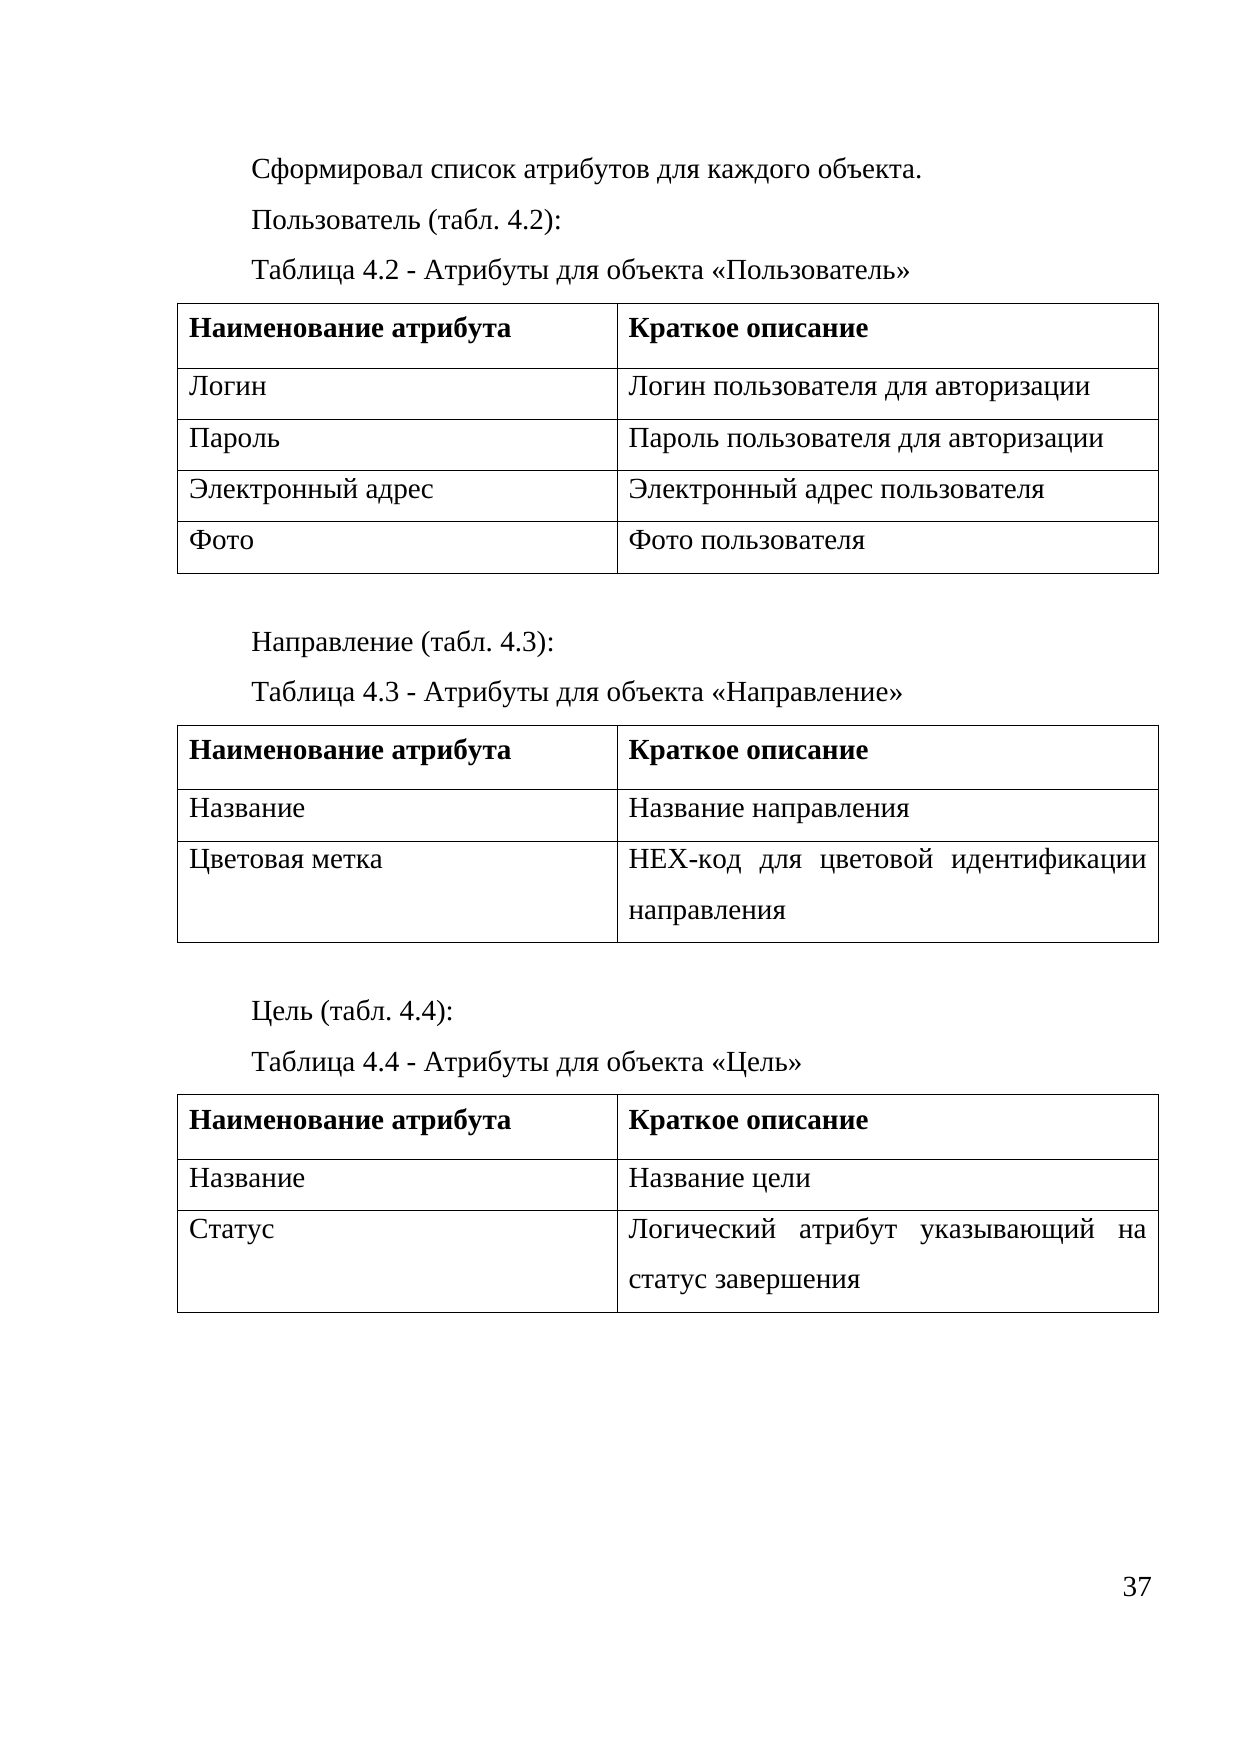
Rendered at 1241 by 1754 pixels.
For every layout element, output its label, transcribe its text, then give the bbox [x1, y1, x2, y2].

text Таблица 4.2 - Атрибуты для объекта «Пользователь» [177, 252, 1152, 286]
table_cell Статус [178, 1211, 617, 1312]
table_cell Название цели [618, 1160, 1158, 1210]
table_cell Цветовая метка [178, 842, 617, 942]
table_cell Пароль пользователя для авторизации [618, 420, 1158, 470]
table_header Краткое описание [618, 304, 1158, 367]
text Таблица 4.4 - Атрибуты для объекта «Цель» [177, 1044, 1152, 1077]
table_header Краткое описание [618, 726, 1158, 789]
table_cell Логин пользователя для авторизации [618, 369, 1158, 419]
table_cell Логический атрибут указывающий на статус завершения [618, 1211, 1158, 1312]
table_cell Фото [178, 522, 617, 572]
table_header Наименование атрибута [178, 726, 617, 789]
text Таблица 4.3 - Атрибуты для объекта «Направление» [177, 674, 1152, 708]
table_cell Название [178, 1160, 617, 1210]
table_cell HEX-код для цветовой идентификации направления [618, 842, 1158, 942]
table_cell Электронный адрес пользователя [618, 471, 1158, 521]
table_header Краткое описание [618, 1095, 1158, 1159]
text Сформировал список атрибутов для каждого объекта. [177, 152, 1152, 185]
table_cell Логин [178, 369, 617, 419]
table_header Наименование атрибута [178, 304, 617, 367]
text Пользователь (табл. 4.2): [177, 202, 1152, 236]
table_cell Название направления [618, 790, 1158, 841]
text Направление (табл. 4.3): [177, 624, 1152, 657]
table_cell Фото пользователя [618, 522, 1158, 572]
table_cell Электронный адрес [178, 471, 617, 521]
table_cell Название [178, 790, 617, 841]
text Цель (табл. 4.4): [177, 993, 1152, 1027]
table_cell Пароль [178, 420, 617, 470]
table_header Наименование атрибута [178, 1095, 617, 1159]
